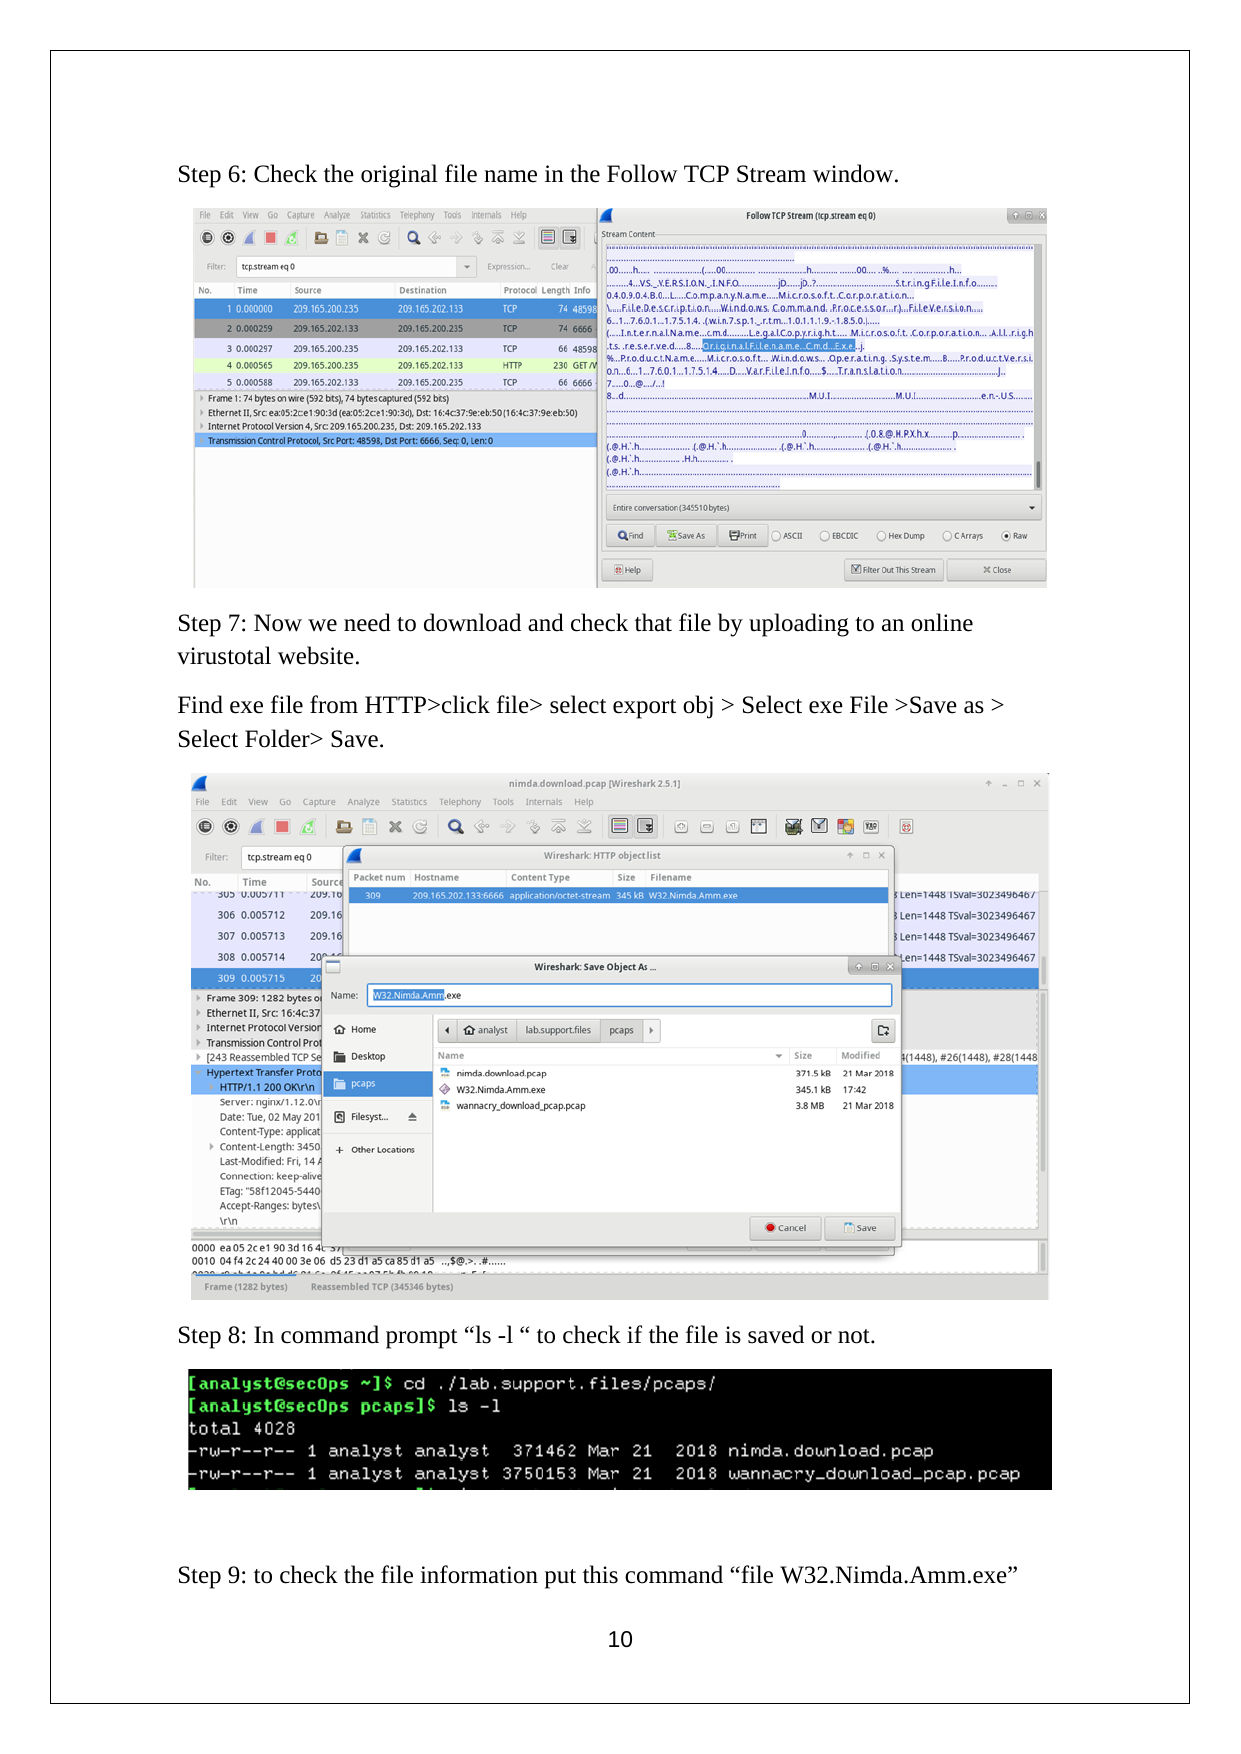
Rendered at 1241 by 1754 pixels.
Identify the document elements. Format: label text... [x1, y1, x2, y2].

text Find exe file from HTTP>click file> select export obj > Select exe File >Save as > Select Folder> Save. [177, 691, 1063, 752]
text Step 9: to check the file information put this command “file W32.Nimda.Amm.exe” [177, 1560, 1063, 1589]
text Step 6: Check the original file name in the Follow TCP Stream window. [177, 159, 1063, 188]
text Step 8: In command prompt “ls -l “ to check if the file is saved or not. [177, 1320, 1063, 1349]
text Step 7: Now we need to download and check that file by uploading to an online virustotal website. [177, 608, 1063, 670]
picture [193, 208, 1047, 588]
picture [191, 773, 1050, 1300]
picture [188, 1369, 1052, 1490]
